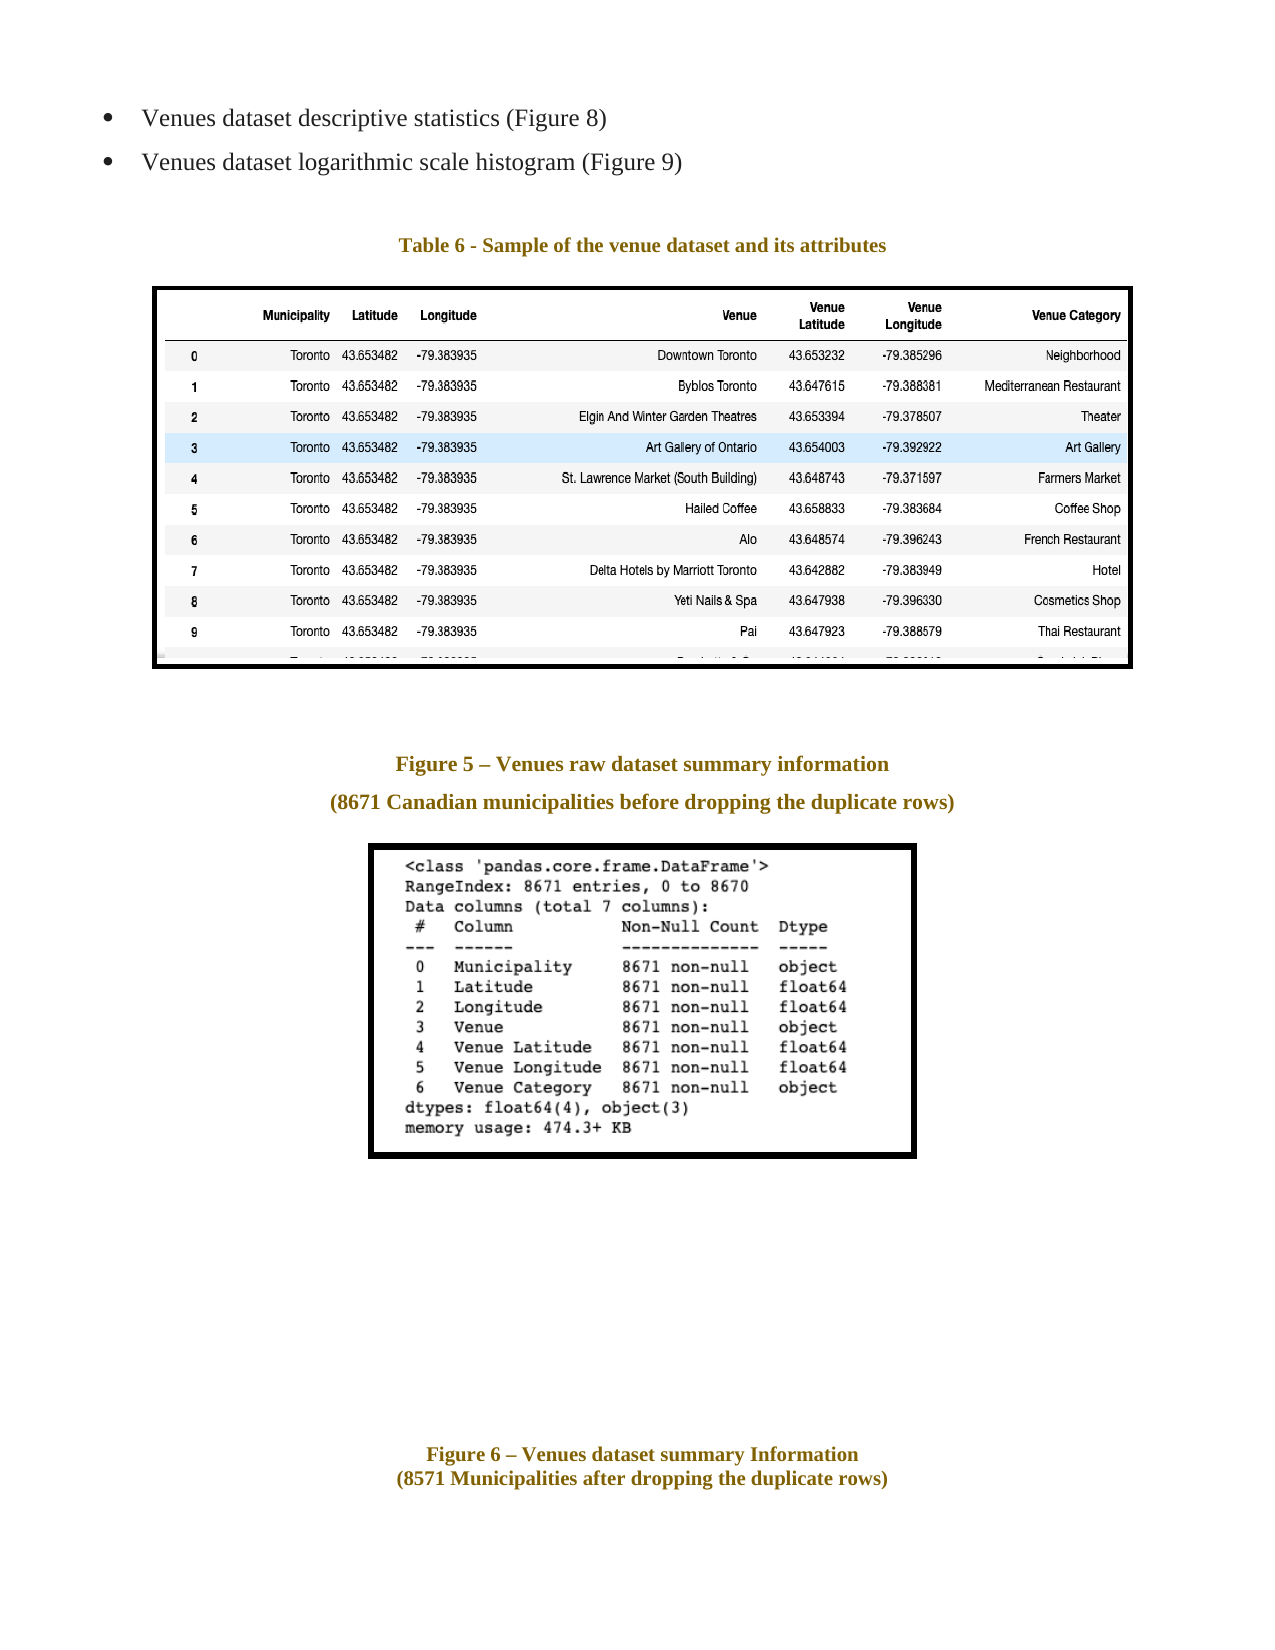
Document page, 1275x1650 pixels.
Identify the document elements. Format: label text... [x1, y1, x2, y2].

picture [374, 850, 911, 1152]
text (8671 Canadian municipalities before dropping the duplicate rows) [118, 789, 1167, 814]
text (8571 Municipalities after dropping the duplicate rows) [118, 1466, 1167, 1490]
picture [157, 290, 1128, 664]
text Table 6 - Sample of the venue dataset and its attributes [118, 233, 1167, 257]
text Figure 5 – Venues raw dataset summary information [118, 751, 1167, 776]
list Venues dataset logarithmic scale histogram (Figure 9) [103, 147, 1167, 175]
text Figure 6 – Venues dataset summary Information [118, 1442, 1167, 1466]
list Venues dataset descriptive statistics (Figure 8) [103, 103, 1167, 132]
